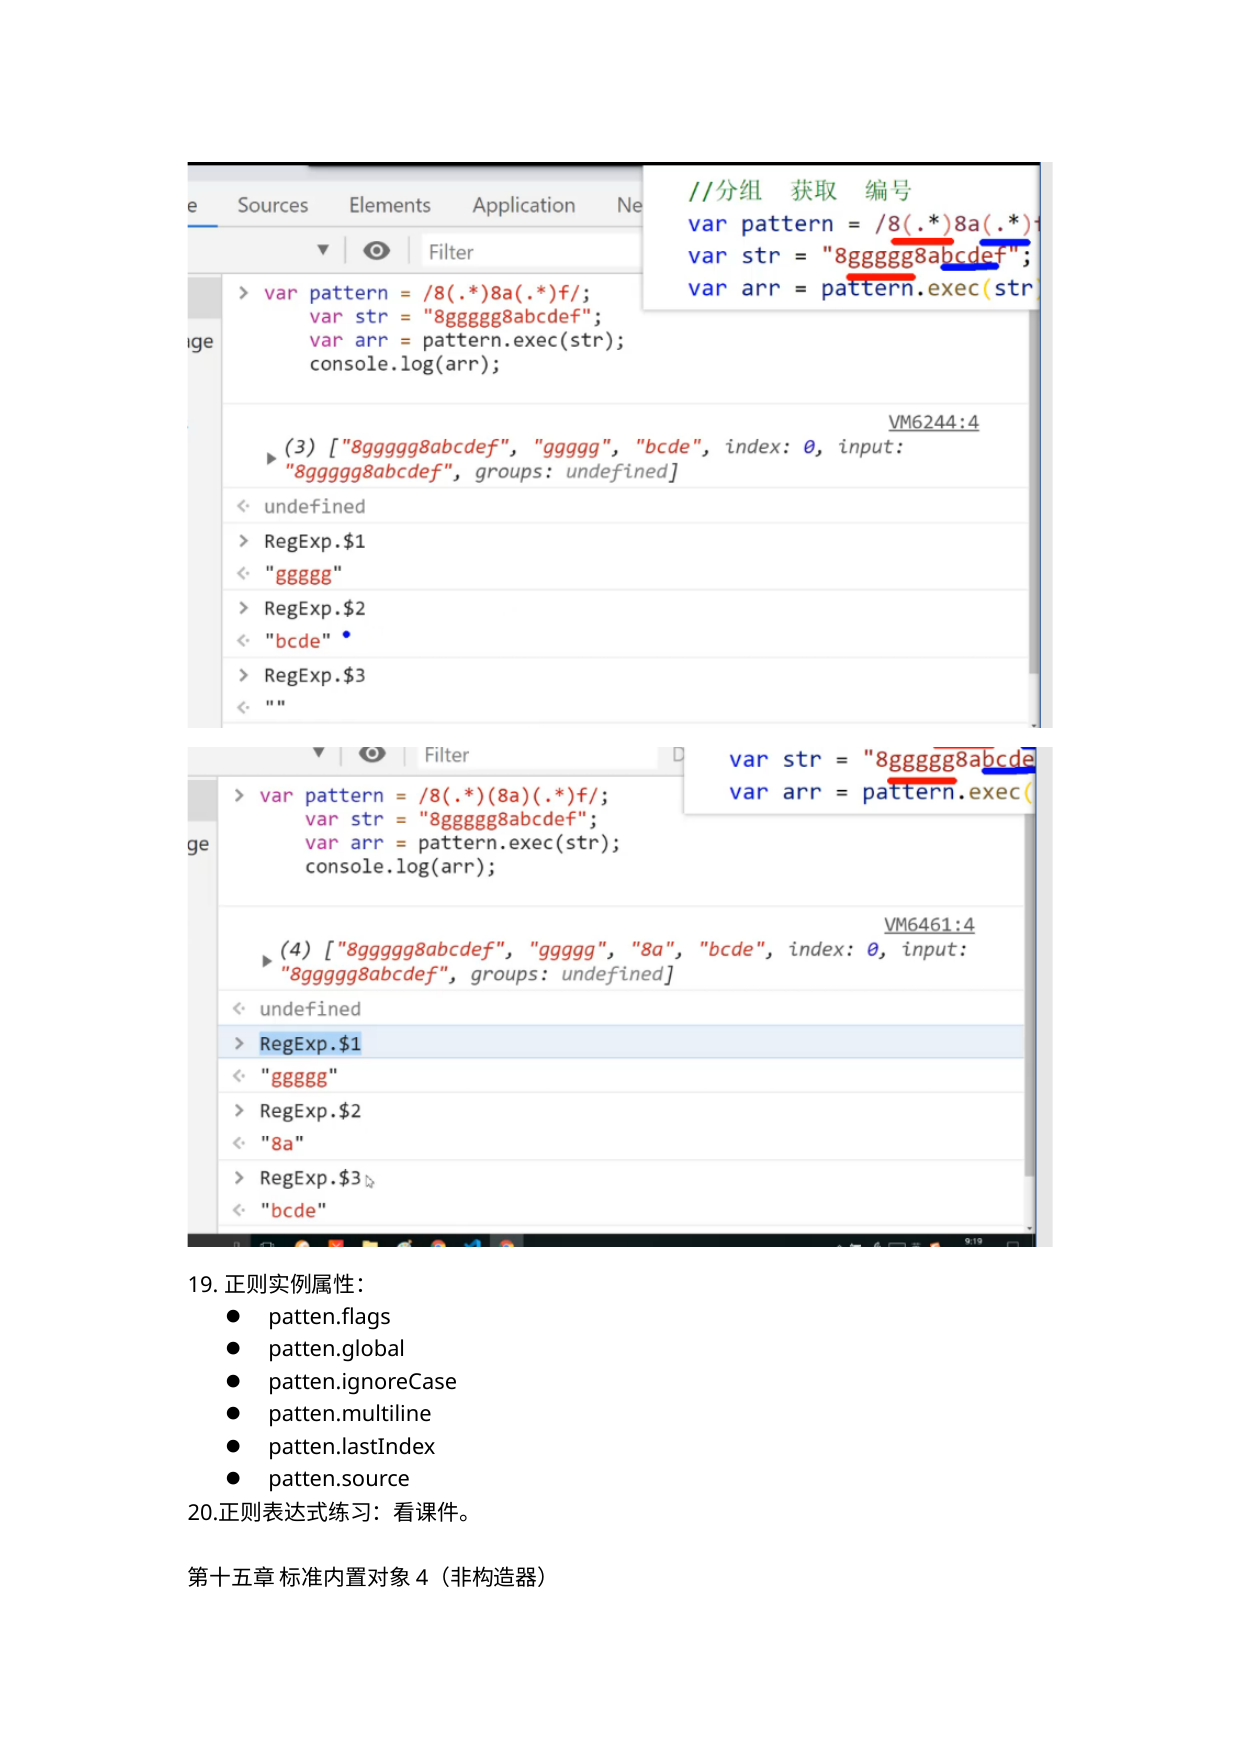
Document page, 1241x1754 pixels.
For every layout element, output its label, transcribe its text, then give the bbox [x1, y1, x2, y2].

list patten.ignoreCase [225, 1364, 1053, 1397]
list patten.source [225, 1462, 1053, 1494]
list patten.lastIndex [225, 1429, 1053, 1462]
picture [187, 162, 1053, 728]
list patten.flags [225, 1299, 1053, 1332]
list patten.global [225, 1332, 1053, 1364]
text 20.正则表达式练习：看课件。 [187, 1494, 1053, 1527]
text 第十五章 标准内置对象4（非构造器） [187, 1559, 1053, 1592]
list patten.multiline [225, 1397, 1053, 1429]
text 19. 正则实例属性： [187, 1267, 1053, 1299]
picture [187, 747, 1053, 1247]
